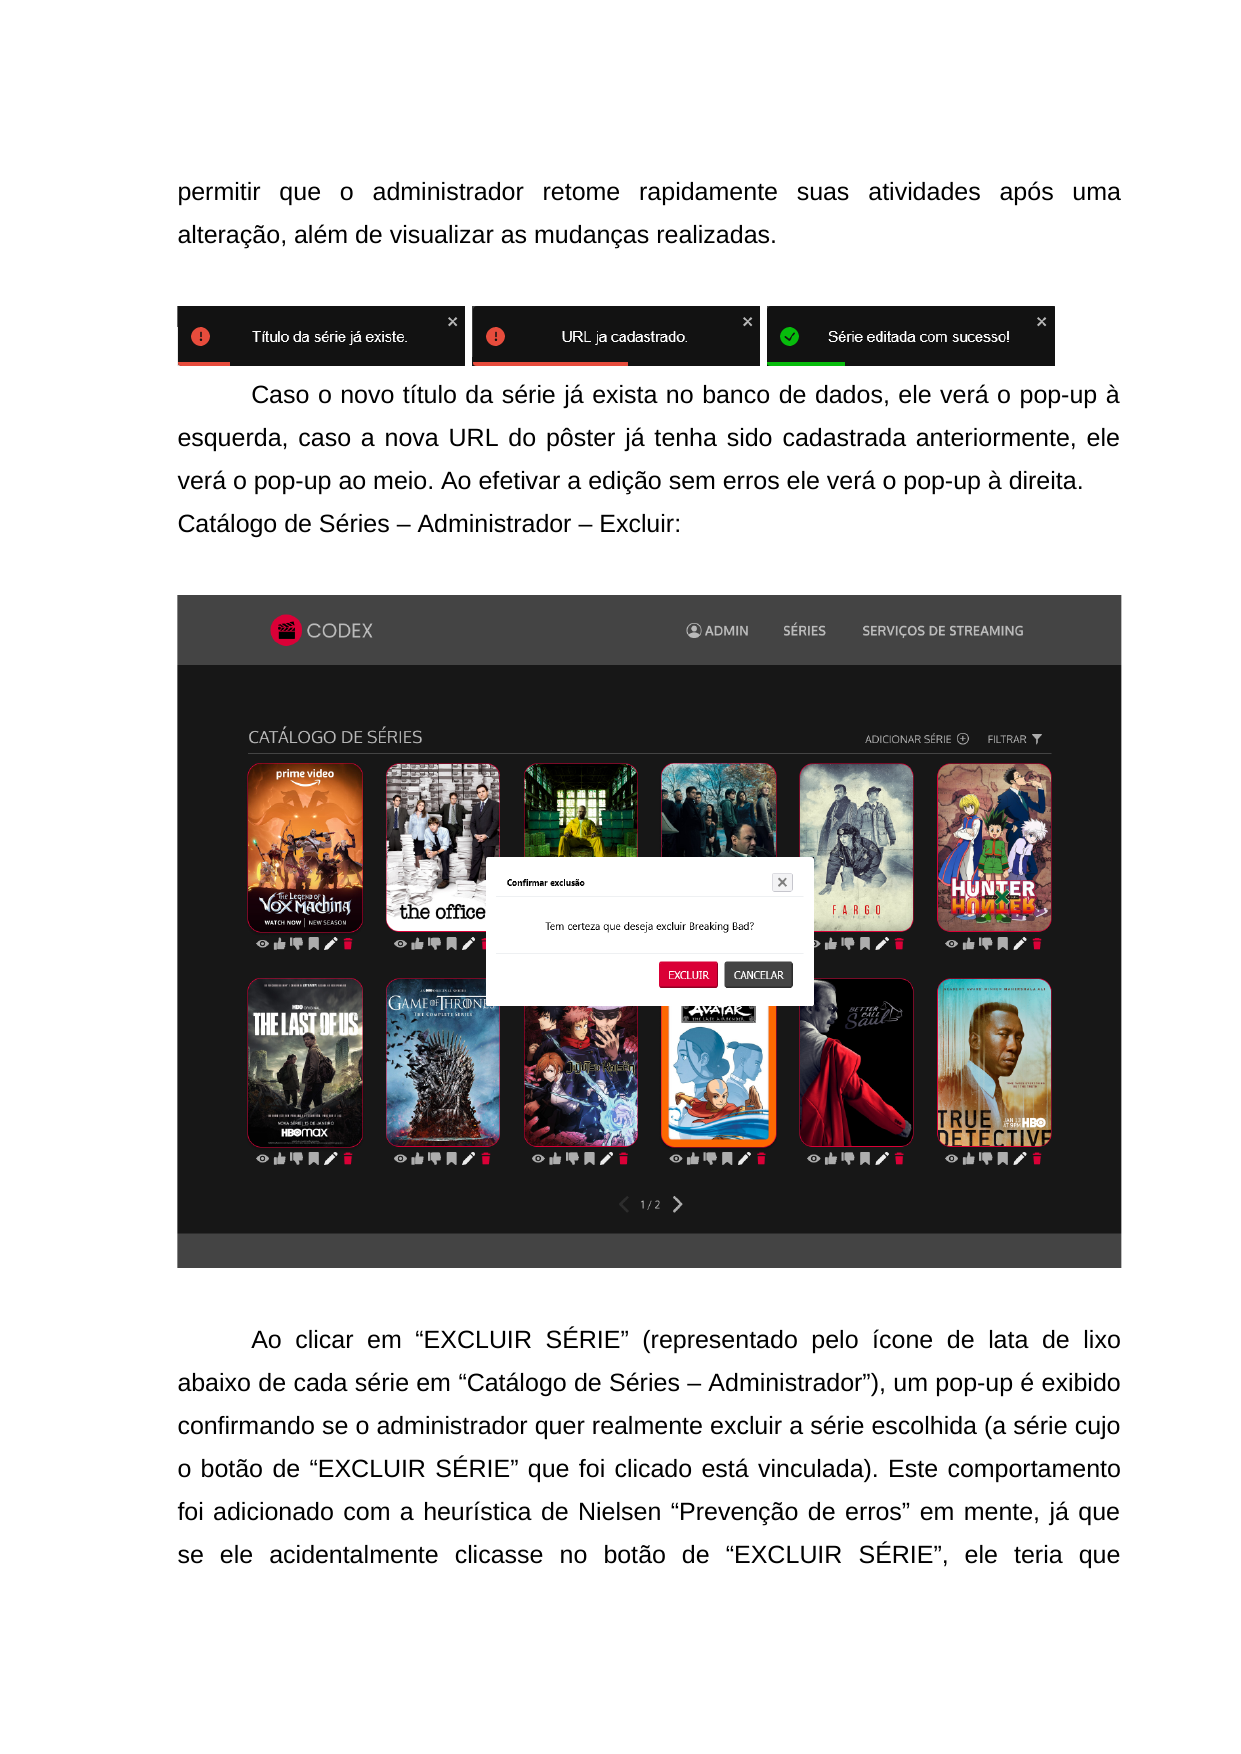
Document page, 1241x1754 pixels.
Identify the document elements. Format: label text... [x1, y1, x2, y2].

picture [177, 595, 1122, 1268]
picture [472, 306, 760, 366]
text Caso o novo título da série já exista no banco de dados, ele verá o pop-up à esquerda, caso a nova URL do pôster já tenha sido cadastrada anteriormente, ele verá o pop-up ao meio. Ao efetivar a edição sem erros ele verá o pop-up à direita. [177, 380, 1122, 495]
picture [767, 306, 1055, 366]
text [177, 177, 1122, 249]
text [177, 1325, 1122, 1569]
text Catálogo de Séries – Administrador – Excluir: [177, 509, 1122, 538]
picture [177, 306, 465, 366]
